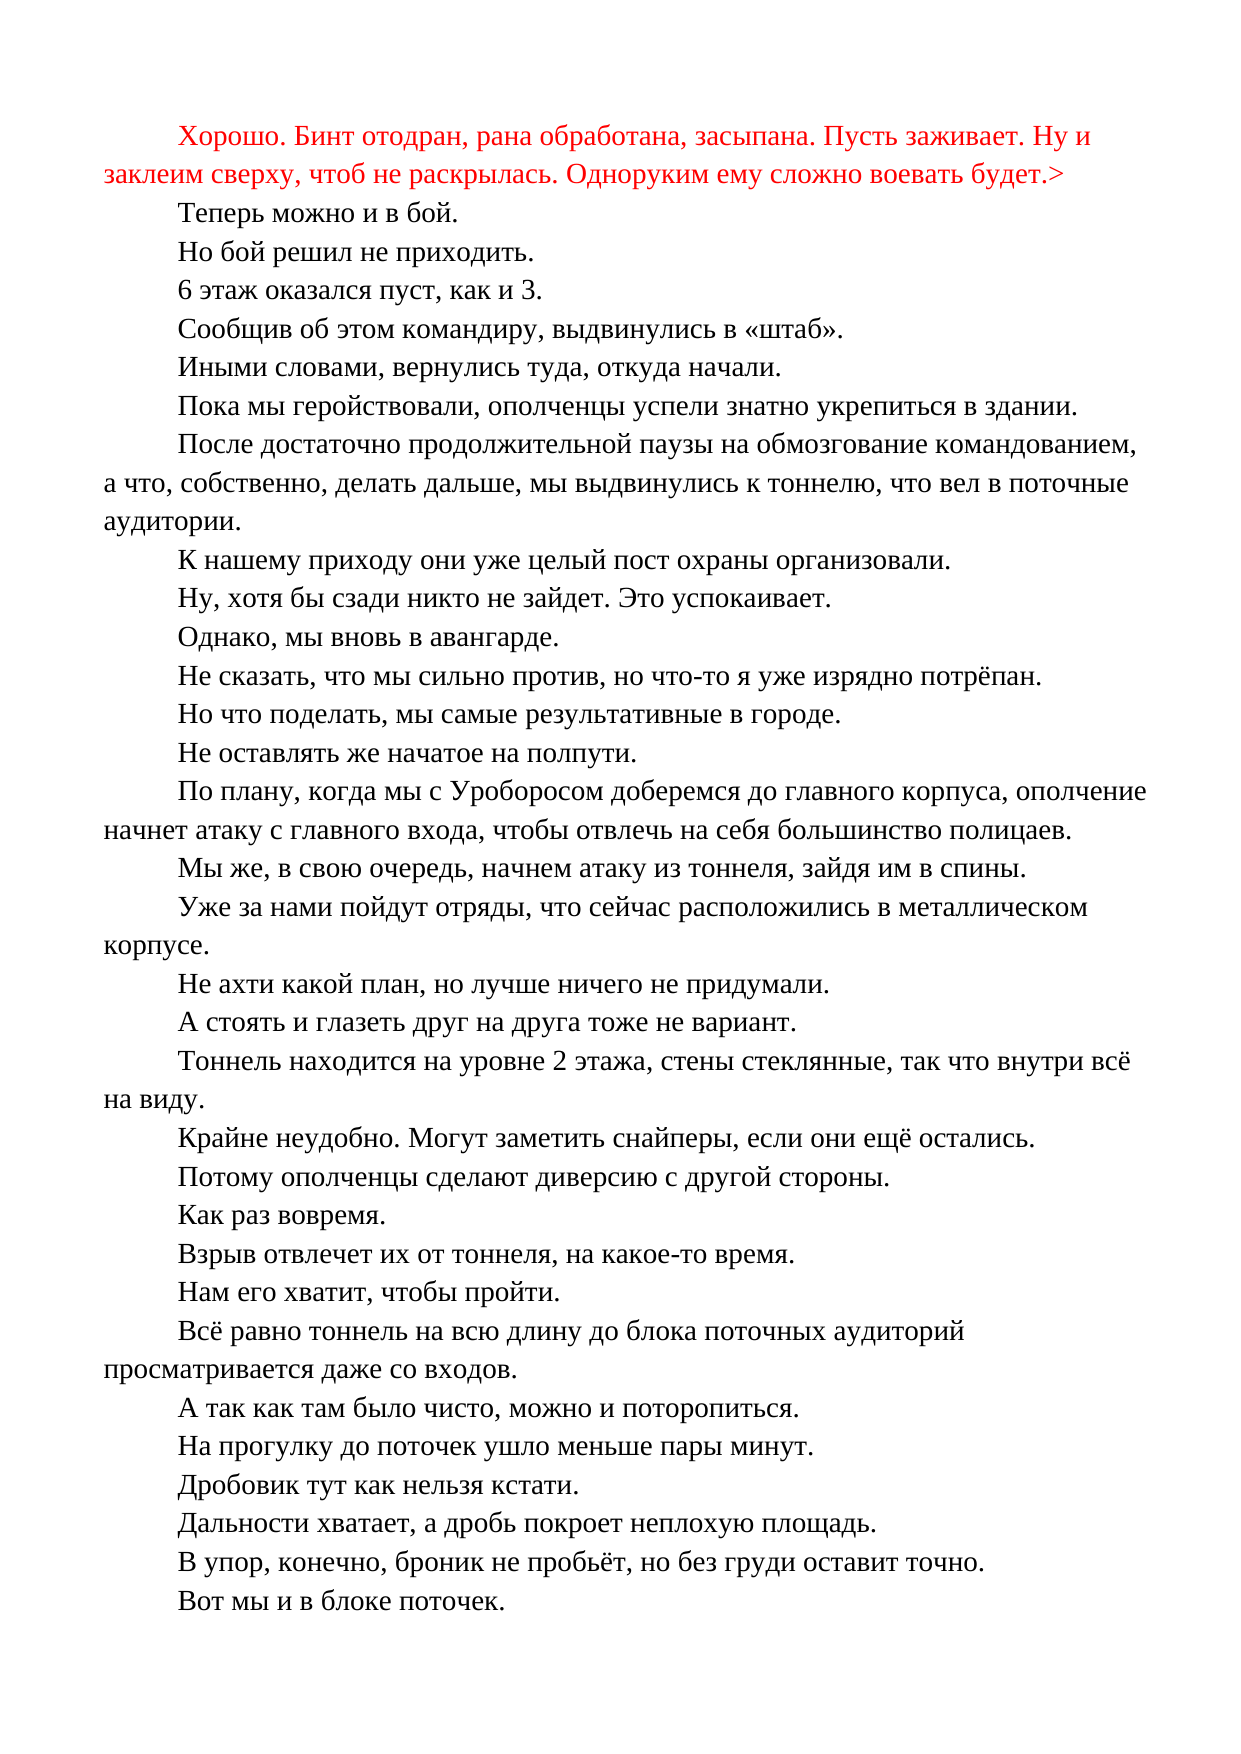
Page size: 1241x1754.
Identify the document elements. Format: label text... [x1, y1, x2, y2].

text Мы же, в свою очередь, начнем атаку из тоннеля, зайдя им в спины. [103, 850, 1152, 884]
text Дальности хватает, а дробь покроет неплохую площадь. [103, 1506, 1152, 1539]
text Дробовик тут как нельзя кстати. [103, 1467, 1152, 1501]
text Теперь можно и в бой. [103, 195, 1152, 229]
text Но бой решил не приходить. [103, 234, 1152, 267]
text Потому ополченцы сделают диверсию с другой стороны. [103, 1159, 1152, 1192]
text Крайне неудобно. Могут заметить снайперы, если они ещё остались. [103, 1120, 1152, 1154]
text Уже за нами пойдут отряды, что сейчас расположились в металлическом корпусе. [103, 889, 1152, 961]
text Вот мы и в блоке поточек. [103, 1583, 1152, 1616]
text По плану, когда мы с Уроборосом доберемся до главного корпуса, ополчение начнет атаку с главного входа, чтобы отвлечь на себя большинство полицаев. [103, 773, 1152, 845]
text Хорошо. Бинт отодран, рана обработана, засыпана. Пусть заживает. Ну и заклеим сверху, чтоб не раскрылась. Одноруким ему сложно воевать будет.> [103, 118, 1152, 190]
text Но что поделать, мы самые результативные в городе. [103, 696, 1152, 730]
text Как раз вовремя. [103, 1197, 1152, 1231]
text Не ахти какой план, но лучше ничего не придумали. [103, 966, 1152, 999]
text Сообщив об этом командиру, выдвинулись в «штаб». [103, 311, 1152, 344]
text Взрыв отвлечет их от тоннеля, на какое-то время. [103, 1236, 1152, 1269]
text После достаточно продолжительной паузы на обмозгование командованием, а что, собственно, делать дальше, мы выдвинулись к тоннелю, что вел в поточные аудитории. [103, 426, 1152, 537]
text А стоять и глазеть друг на друга тоже не вариант. [103, 1004, 1152, 1038]
text 6 этаж оказался пуст, как и 3. [103, 272, 1152, 306]
text Пока мы геройствовали, ополченцы успели знатно укрепиться в здании. [103, 388, 1152, 421]
text Ну, хотя бы сзади никто не зайдет. Это успокаивает. [103, 581, 1152, 614]
text Тоннель находится на уровне 2 этажа, стены стеклянные, так что внутри всё на виду. [103, 1043, 1152, 1115]
text Всё равно тоннель на всю длину до блока поточных аудиторий просматривается даже со входов. [103, 1313, 1152, 1385]
text Нам его хватит, чтобы пройти. [103, 1274, 1152, 1308]
text Однако, мы вновь в авангарде. [103, 619, 1152, 653]
text А так как там было чисто, можно и поторопиться. [103, 1390, 1152, 1423]
text Не сказать, что мы сильно против, но что-то я уже изрядно потрёпан. [103, 658, 1152, 691]
text К нашему приходу они уже целый пост охраны организовали. [103, 542, 1152, 576]
text Иными словами, вернулись туда, откуда начали. [103, 349, 1152, 383]
text В упор, конечно, броник не пробьёт, но без груди оставит точно. [103, 1544, 1152, 1578]
text На прогулку до поточек ушло меньше пары минут. [103, 1428, 1152, 1462]
text Не оставлять же начатое на полпути. [103, 735, 1152, 768]
